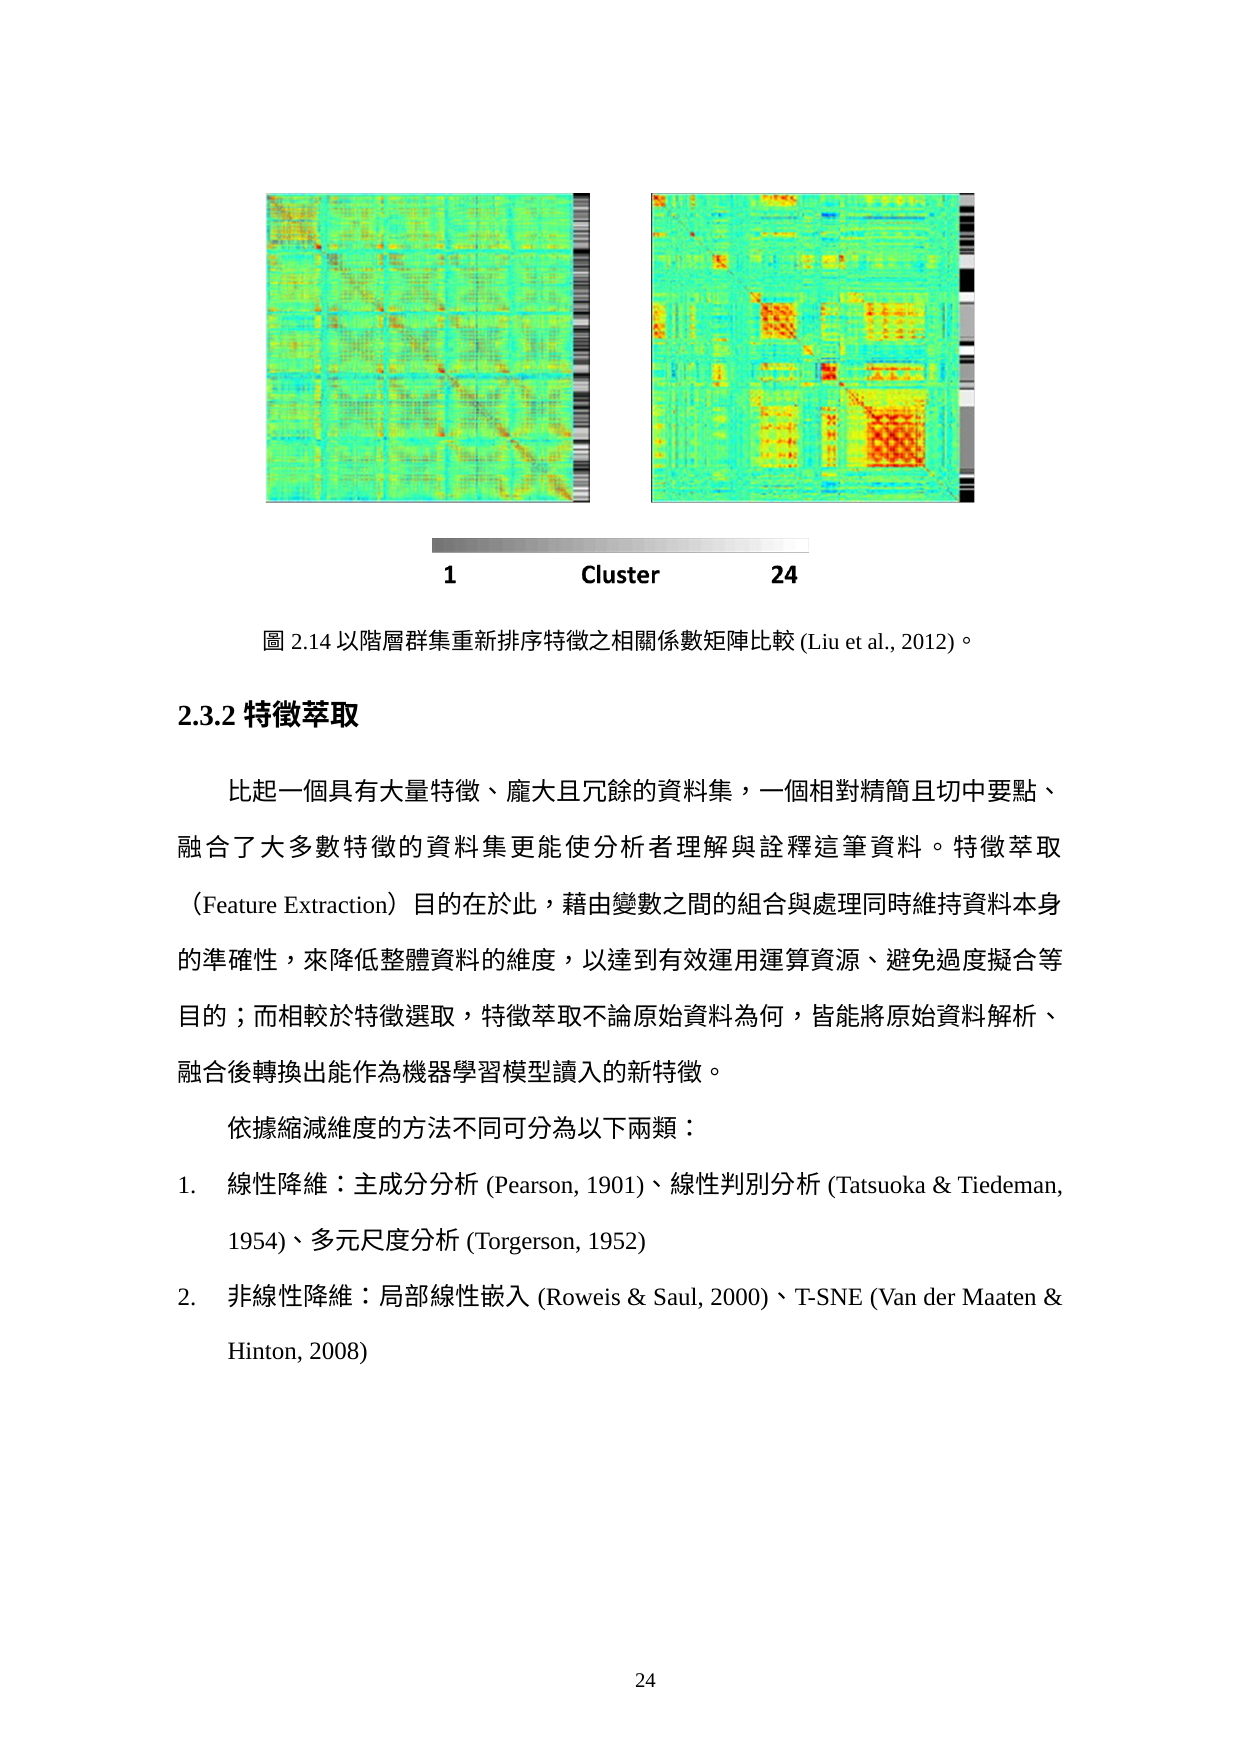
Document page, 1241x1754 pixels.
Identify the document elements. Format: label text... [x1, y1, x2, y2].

picture [265, 193, 975, 607]
list 線性降維：主成分分析 (Pearson, 1901)、線性判別分析 (Tatsuoka & Tiedeman, 1954)、多元尺度分析 (Torgerson, 1952) [177, 1163, 1063, 1257]
subtitle 特徵萃取 [177, 675, 1063, 750]
text 依據縮減維度的方法不同可分為以下兩類： [177, 1108, 1063, 1145]
list 非線性降維：局部線性嵌入 (Roweis & Saul, 2000)、T-SNE (Van der Maaten & Hinton, 2008) [177, 1275, 1063, 1369]
text 比起一個具有大量特徵、龐大且冗餘的資料集，一個相對精簡且切中要點、融合了大多數特徵的資料集更能使分析者理解與詮釋這筆資料。特徵萃取（Feature Extraction）目的在於此，藉由變數之間的組合與處理同時維持資料本身的準確性，來降低整體資料的維度，以達到有效運用運算資源、避免過度擬合等目的；而相較於特徵選取，特徵萃取不論原始資料為何，皆能將原始資料解析、融合後轉換出能作為機器學習模型讀入的新特徵。 [177, 771, 1063, 1090]
